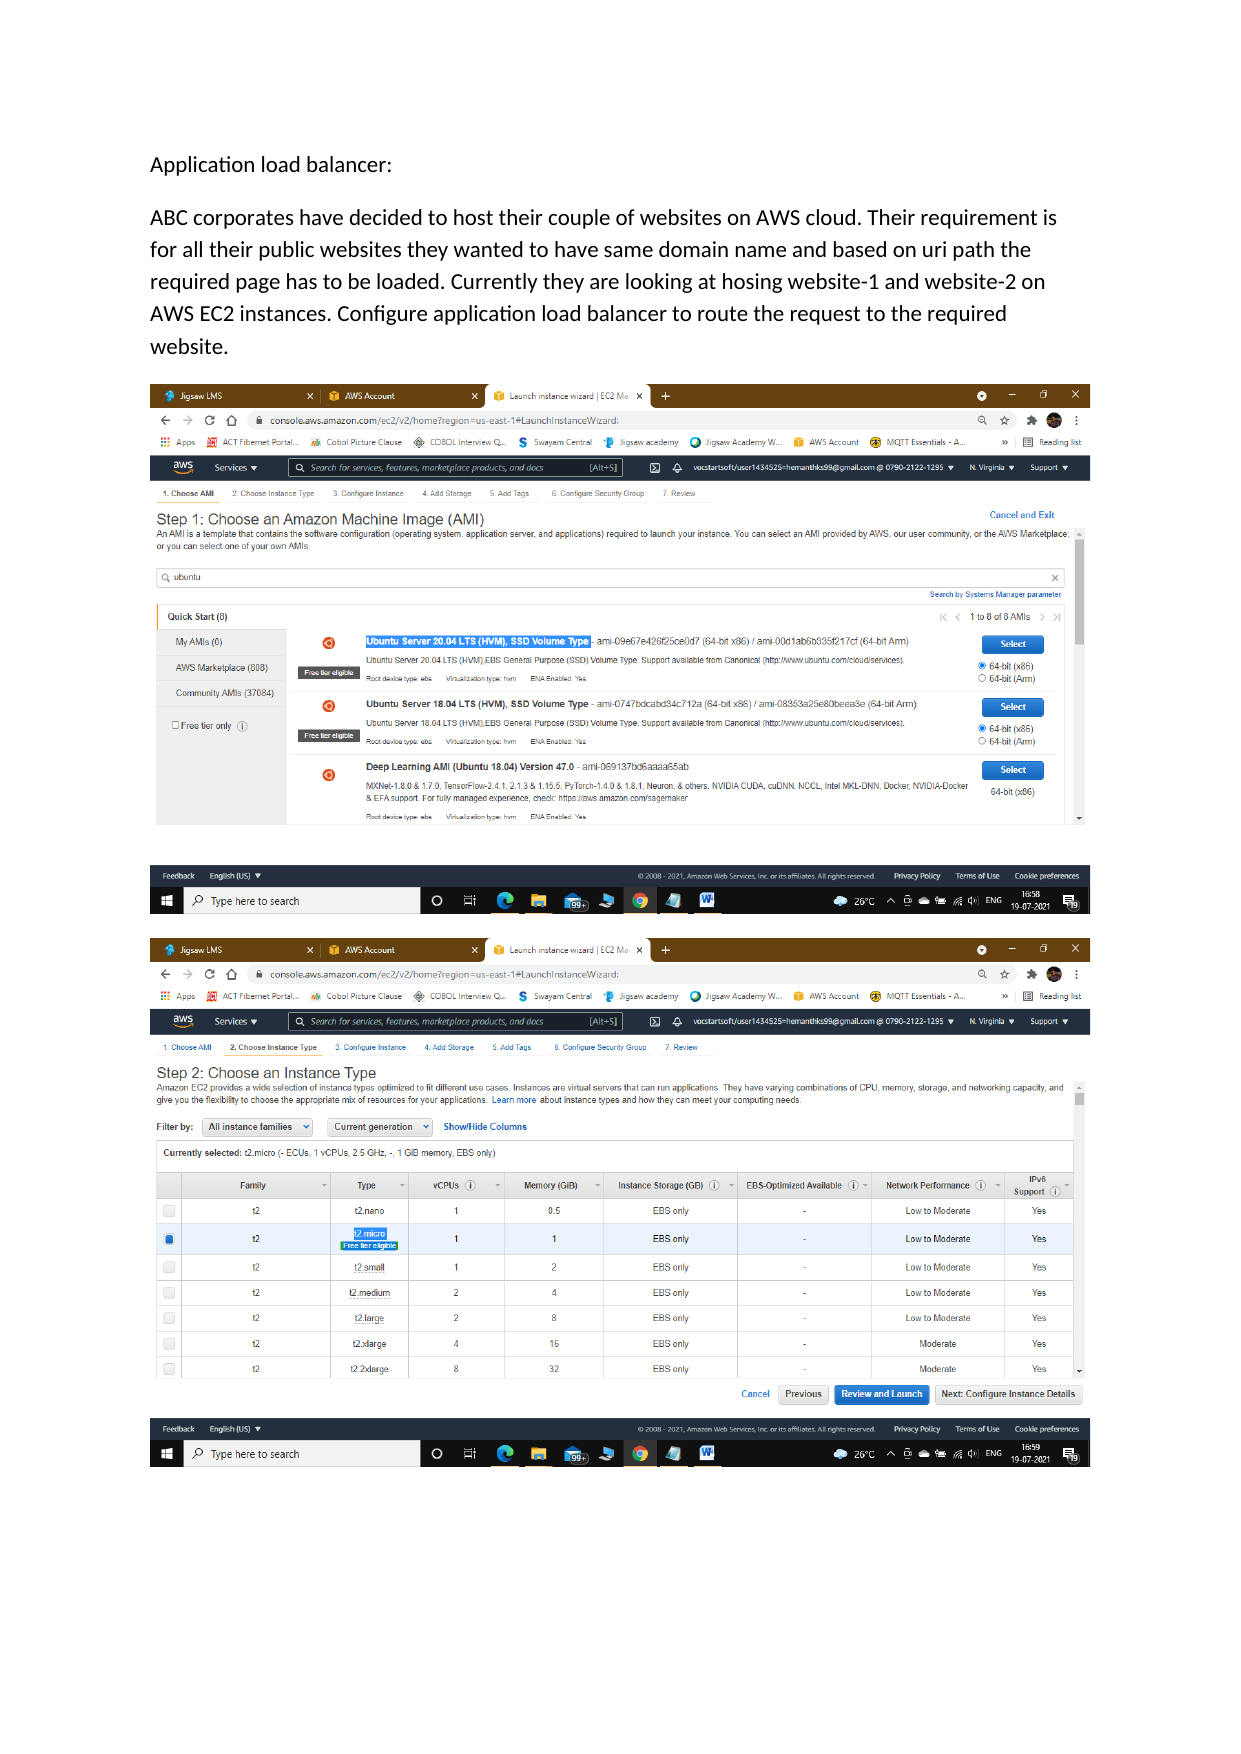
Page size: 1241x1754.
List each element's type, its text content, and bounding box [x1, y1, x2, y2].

picture [150, 938, 1091, 1467]
text Application load balancer: [150, 150, 1090, 178]
text ABC corporates have decided to host their couple of websites on AWS cloud. Their requirement is for all their public websites they wanted to have same domain name and based on uri path the required page has to be loaded. Currently they are looking at hosing website-1 and website-2 on AWS EC2 instances. Configure application load balancer to route the request to the required website. [150, 203, 1090, 360]
picture [150, 384, 1091, 914]
